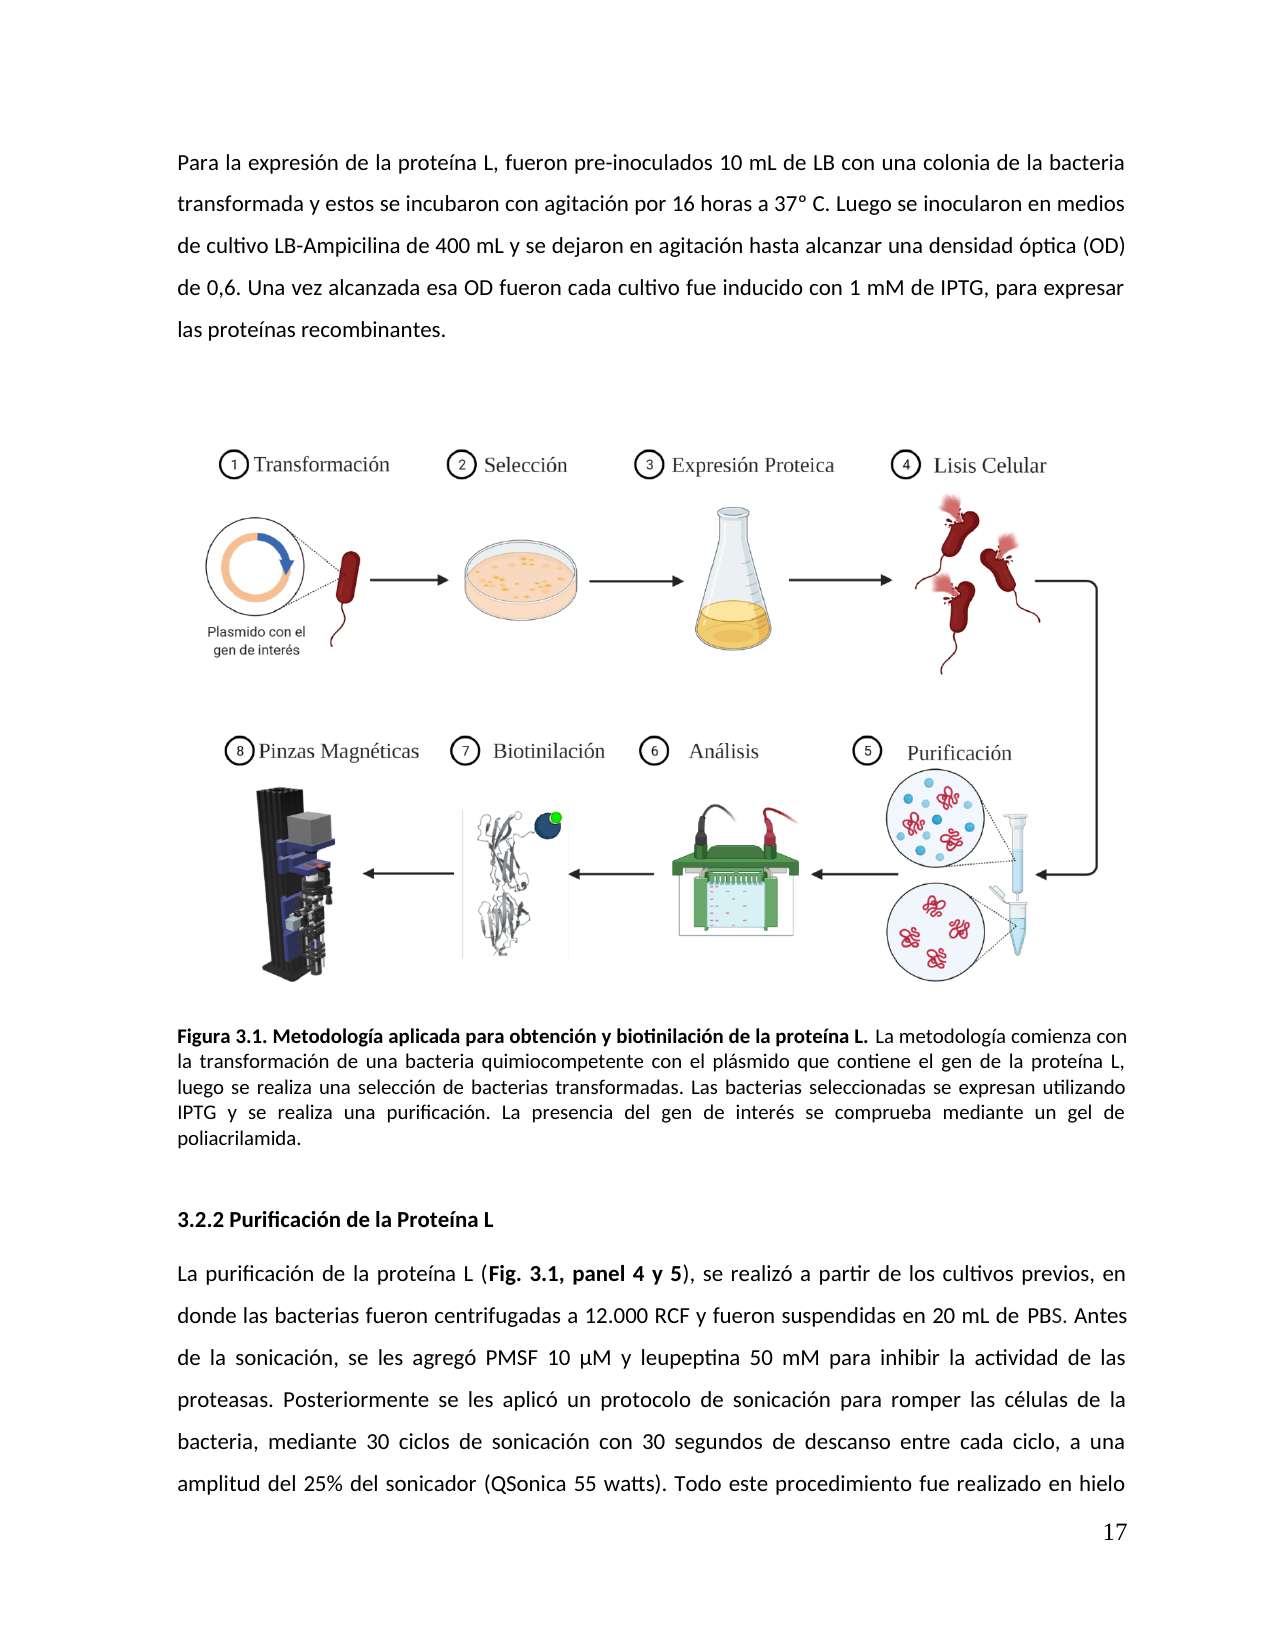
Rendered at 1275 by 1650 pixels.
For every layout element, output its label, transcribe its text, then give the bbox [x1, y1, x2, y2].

subtitle 3.2.2 Purificación de la Proteína L [177, 1205, 1127, 1233]
text Figura 3.1. Metodología aplicada para obtención y biotinilación de la proteína L. La metodología comienza con la transformación de una bacteria quimiocompetente con el plásmido que contiene el gen de la proteína L, luego se realiza una selección de bacterias transformadas. Las bacterias seleccionadas se expresan utilizando IPTG y se realiza una purificación. La presencia del gen de interés se comprueba mediante un gel de poliacrilamida. [177, 1023, 1127, 1150]
text Para la expresión de la proteína L, fueron pre-inoculados 10 mL de LB con una colonia de la bacteria transformada y estos se incubaron con agitación por 16 horas a 37º C. Luego se inocularon en medios de cultivo LB-Ampicilina de 400 mL y se dejaron en agitación hasta alcanzar una densidad óptica (OD) de 0,6. Una vez alcanzada esa OD fueron cada cultivo fue inducido con 1 mM de IPTG, para expresar las proteínas recombinantes. [177, 148, 1127, 343]
picture [177, 399, 1125, 1009]
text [177, 1259, 1127, 1497]
